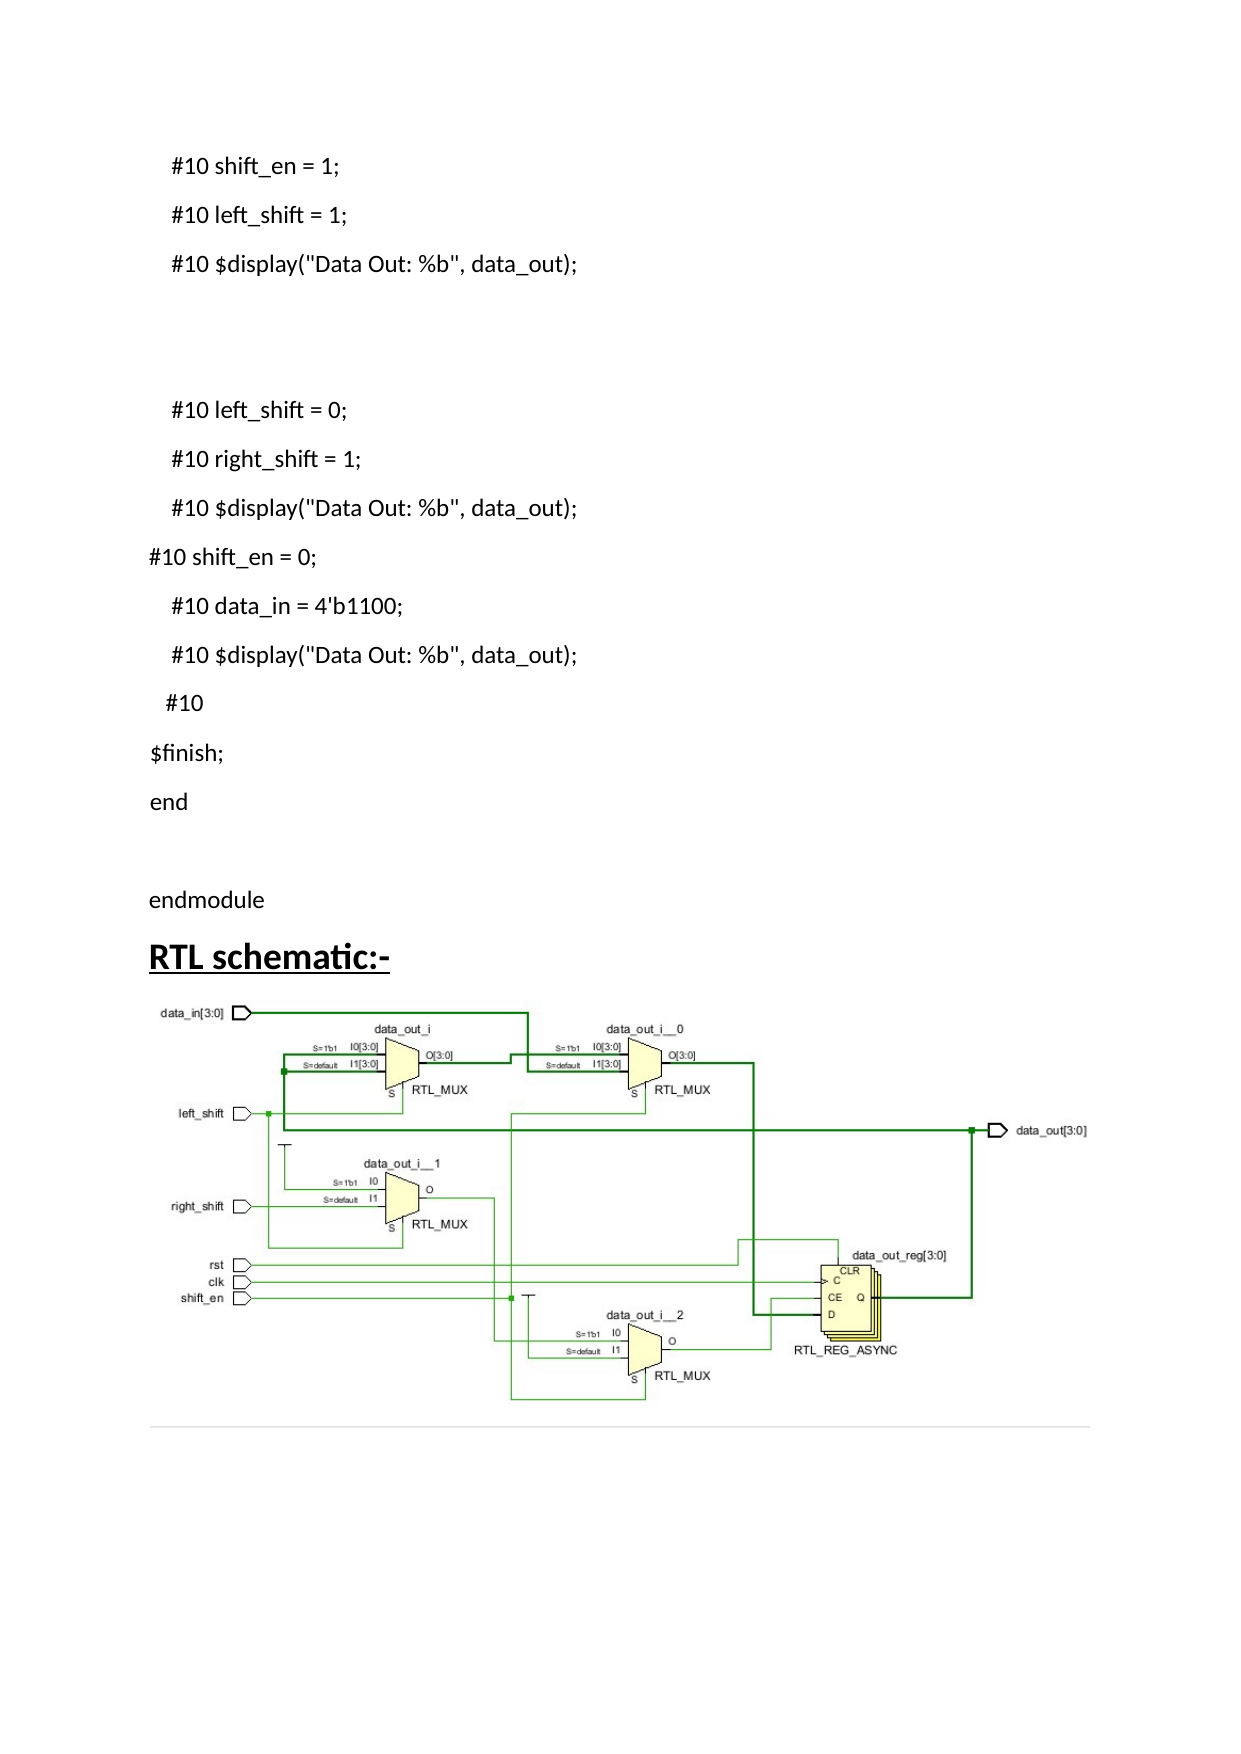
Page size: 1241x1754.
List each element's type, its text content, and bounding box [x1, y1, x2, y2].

text #10 left_shift = 0; [148, 394, 997, 425]
text #10 $display("Data Out: %b", data_out); [148, 639, 997, 669]
text #10 left_shift = 1; [148, 199, 997, 229]
text #10 right_shift = 1; [148, 443, 997, 474]
subtitle RTL schematic:- [148, 933, 431, 978]
text endmodule [148, 884, 997, 914]
text #10 data_in = 4'b1100; [148, 590, 997, 620]
text #10 shift_en = 0; [148, 541, 997, 572]
text #10 shift_en = 1; [148, 150, 997, 181]
text #10 $display("Data Out: %b", data_out); [148, 492, 997, 523]
text #10 $finish; end [148, 688, 231, 816]
text #10 $display("Data Out: %b", data_out); [148, 248, 997, 278]
picture [150, 982, 1091, 1428]
